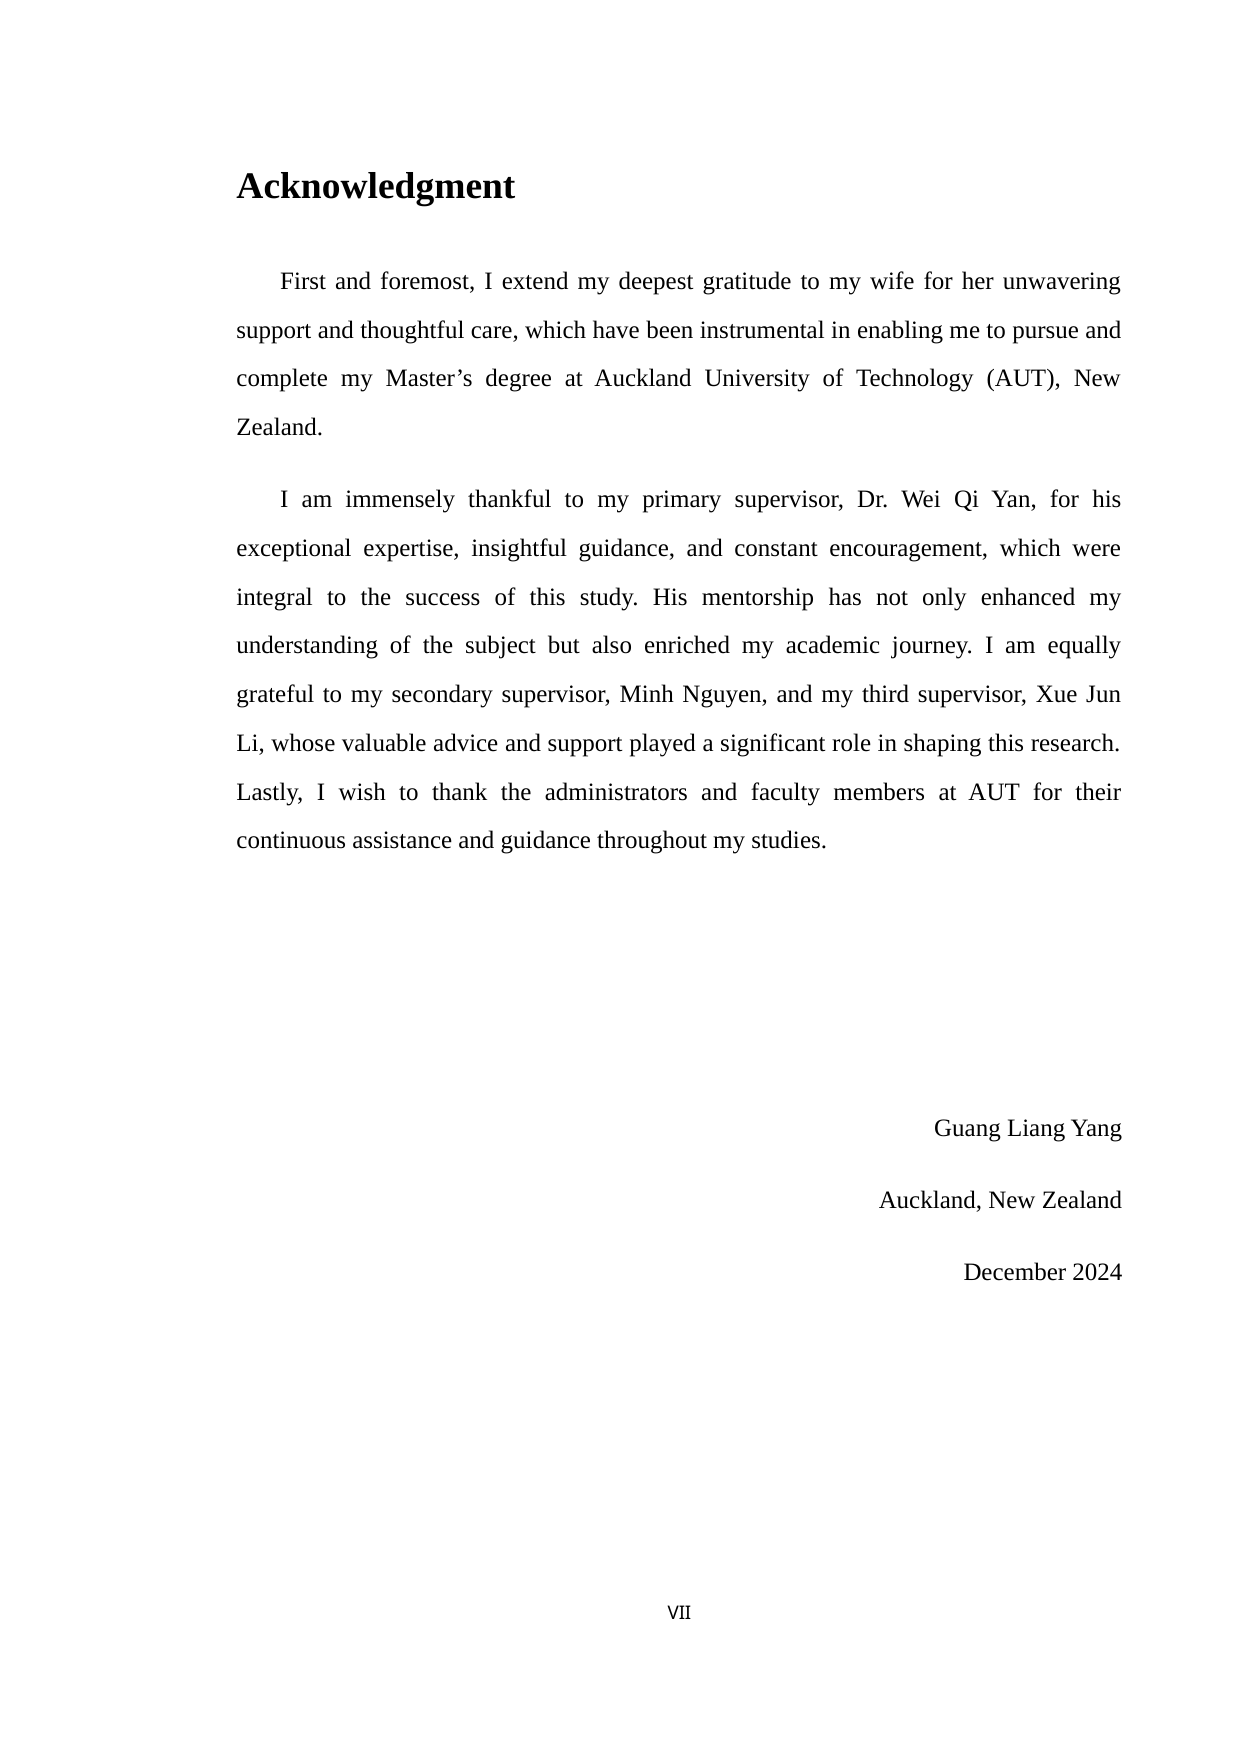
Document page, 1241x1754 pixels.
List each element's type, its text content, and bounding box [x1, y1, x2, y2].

text I am immensely thankful to my primary supervisor, Dr. Wei Qi Yan, for his exceptional expertise, insightful guidance, and constant encouragement, which were integral to the success of this study. His mentorship has not only enhanced my understanding of the subject but also enriched my academic journey. I am equally grateful to my secondary supervisor, Minh Nguyen, and my third supervisor, Xue Jun Li, whose valuable advice and support played a significant role in shaping this research. Lastly, I wish to thank the administrators and faculty members at AUT for their continuous assistance and guidance throughout my studies. [236, 482, 1122, 856]
text Auckland, New Zealand [236, 1183, 1122, 1215]
text Acknowledgment [236, 153, 1122, 218]
text First and foremost, I extend my deepest gratitude to my wife for her unwavering support and thoughtful care, which have been instrumental in enabling me to pursue and complete my Master’s degree at Auckland University of Technology (AUT), New Zealand. [236, 264, 1122, 443]
text December 2024 [236, 1255, 1122, 1287]
text Guang Liang Yang [236, 1111, 1122, 1143]
